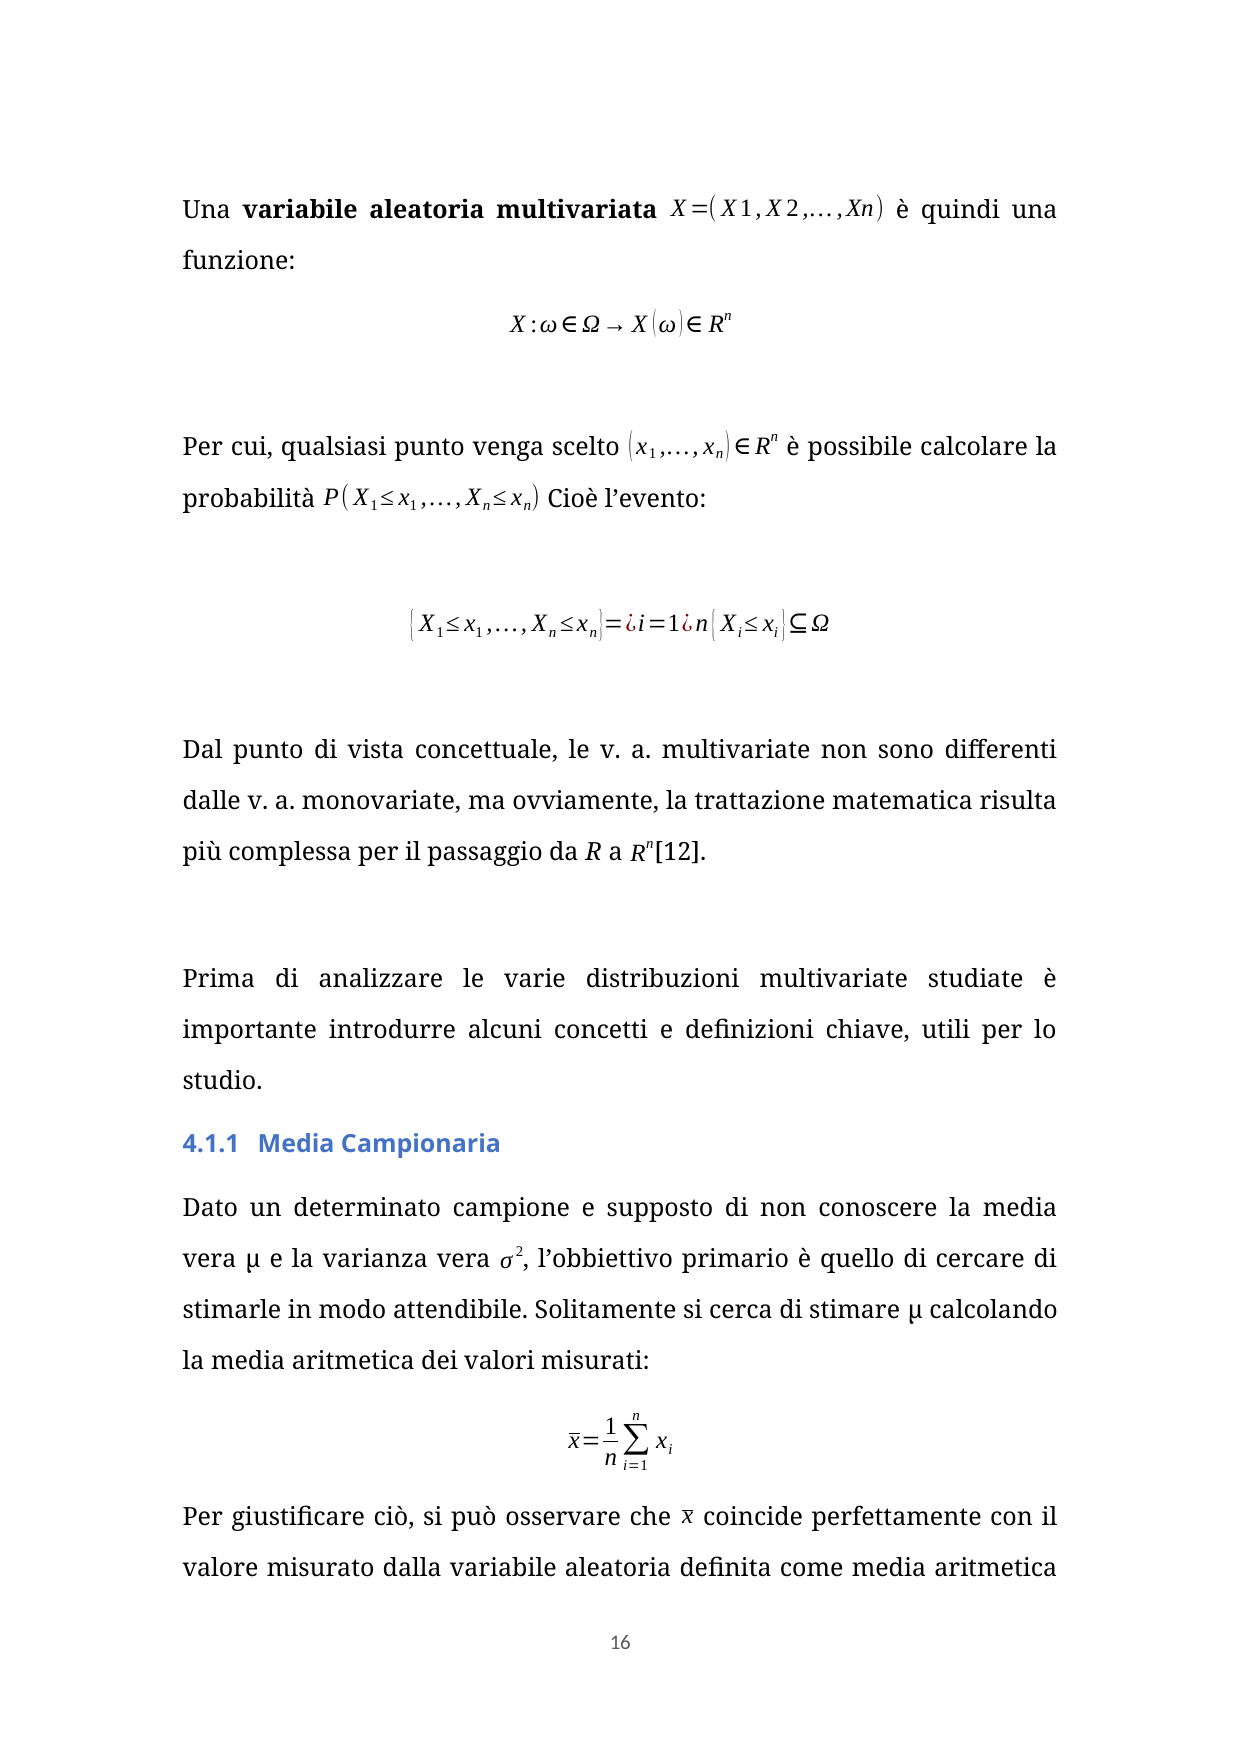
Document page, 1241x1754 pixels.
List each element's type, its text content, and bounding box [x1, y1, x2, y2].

subtitle Media Campionaria [182, 1126, 1058, 1160]
text Una variabile aleatoria multivariata è quindi una funzione: [182, 191, 1058, 276]
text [182, 1499, 1058, 1584]
text Dal punto di vista concettuale, le v. a. multivariate non sono differenti dalle v. a. monovariate, ma ovviamente, la trattazione matematica risulta più complessa per il passaggio da R a [12]. [182, 731, 1058, 867]
text Per cui, qualsiasi punto venga scelto è possibile calcolare la probabilità Cioè l’evento: [182, 427, 1058, 515]
text Dato un determinato campione e supposto di non conoscere la media vera μ e la varianza vera , l’obbiettivo primario è quello di cercare di stimarle in modo attendibile. Solitamente si cerca di stimare μ calcolando la media aritmetica dei valori misurati: [182, 1190, 1058, 1377]
text Prima di analizzare le varie distribuzioni multivariate studiate è importante introdurre alcuni concetti e definizioni chiave, utili per lo studio. [182, 961, 1058, 1097]
